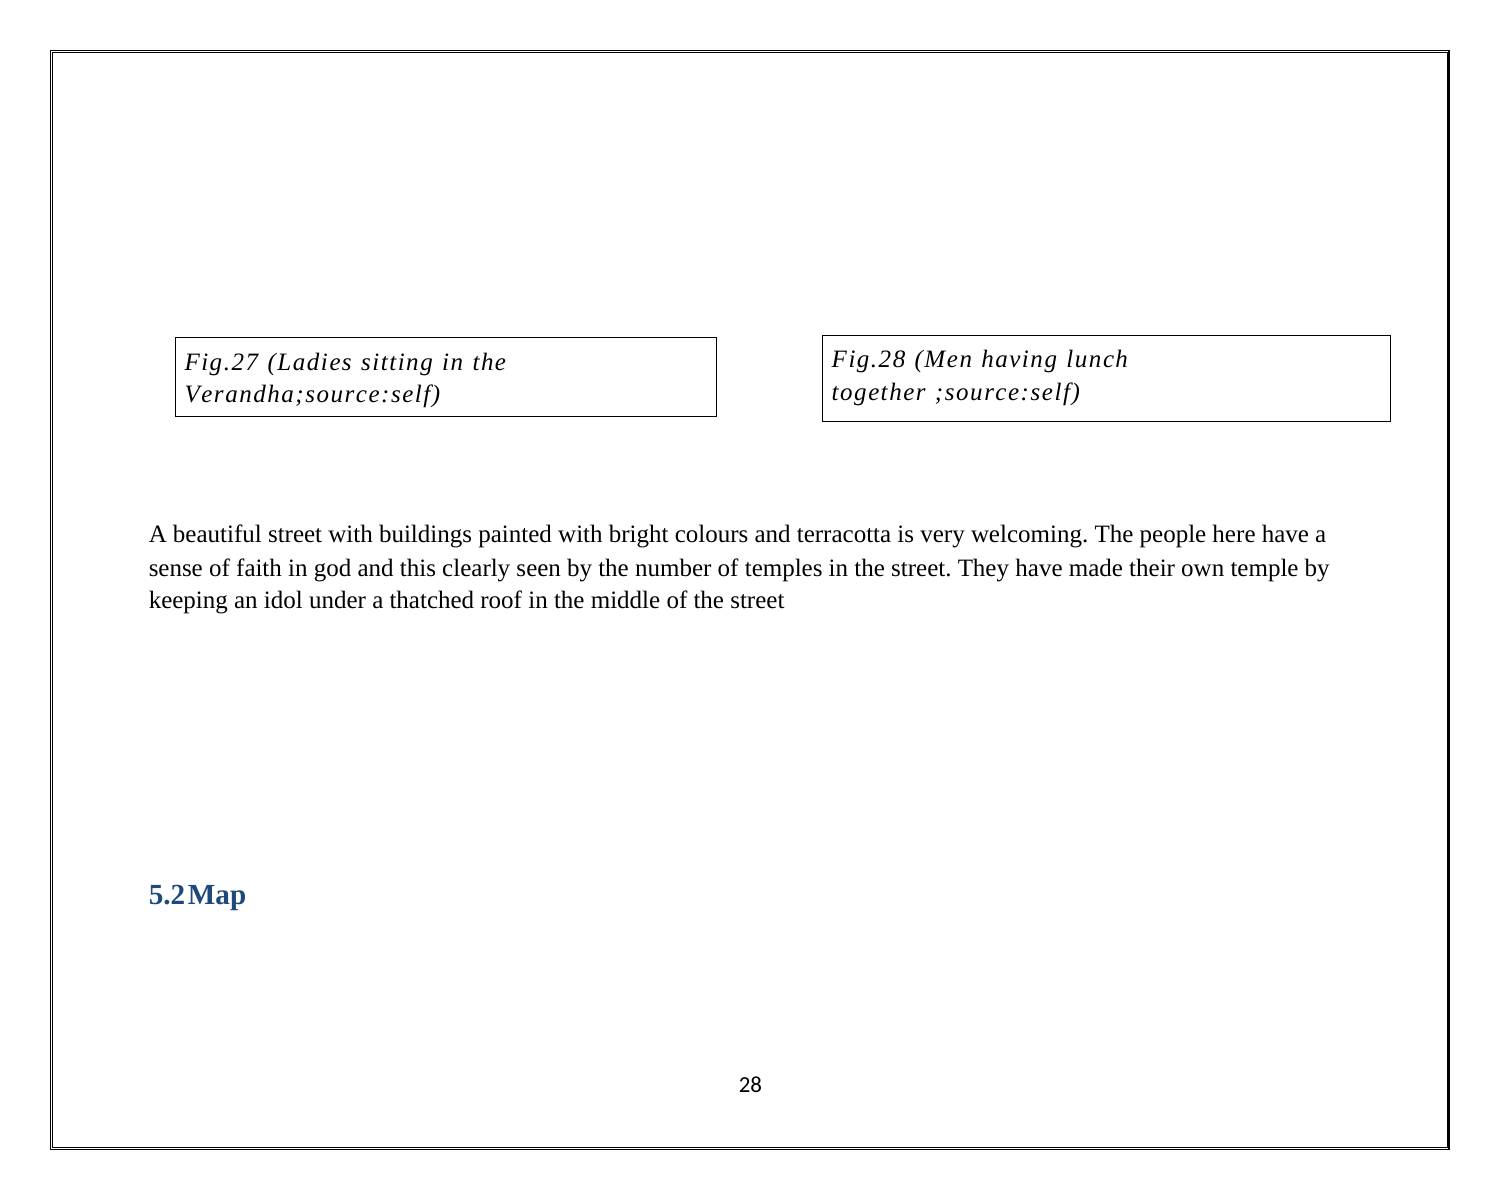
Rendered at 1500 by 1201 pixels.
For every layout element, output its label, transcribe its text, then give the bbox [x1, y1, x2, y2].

text A beautiful street with buildings painted with bright colours and terracotta is very welcoming. The people here have a sense of faith in god and this clearly seen by the number of temples in the street. They have made their own temple by keeping an idol under a thatched roof in the middle of the street [148, 519, 1351, 614]
list Map [148, 877, 1351, 911]
